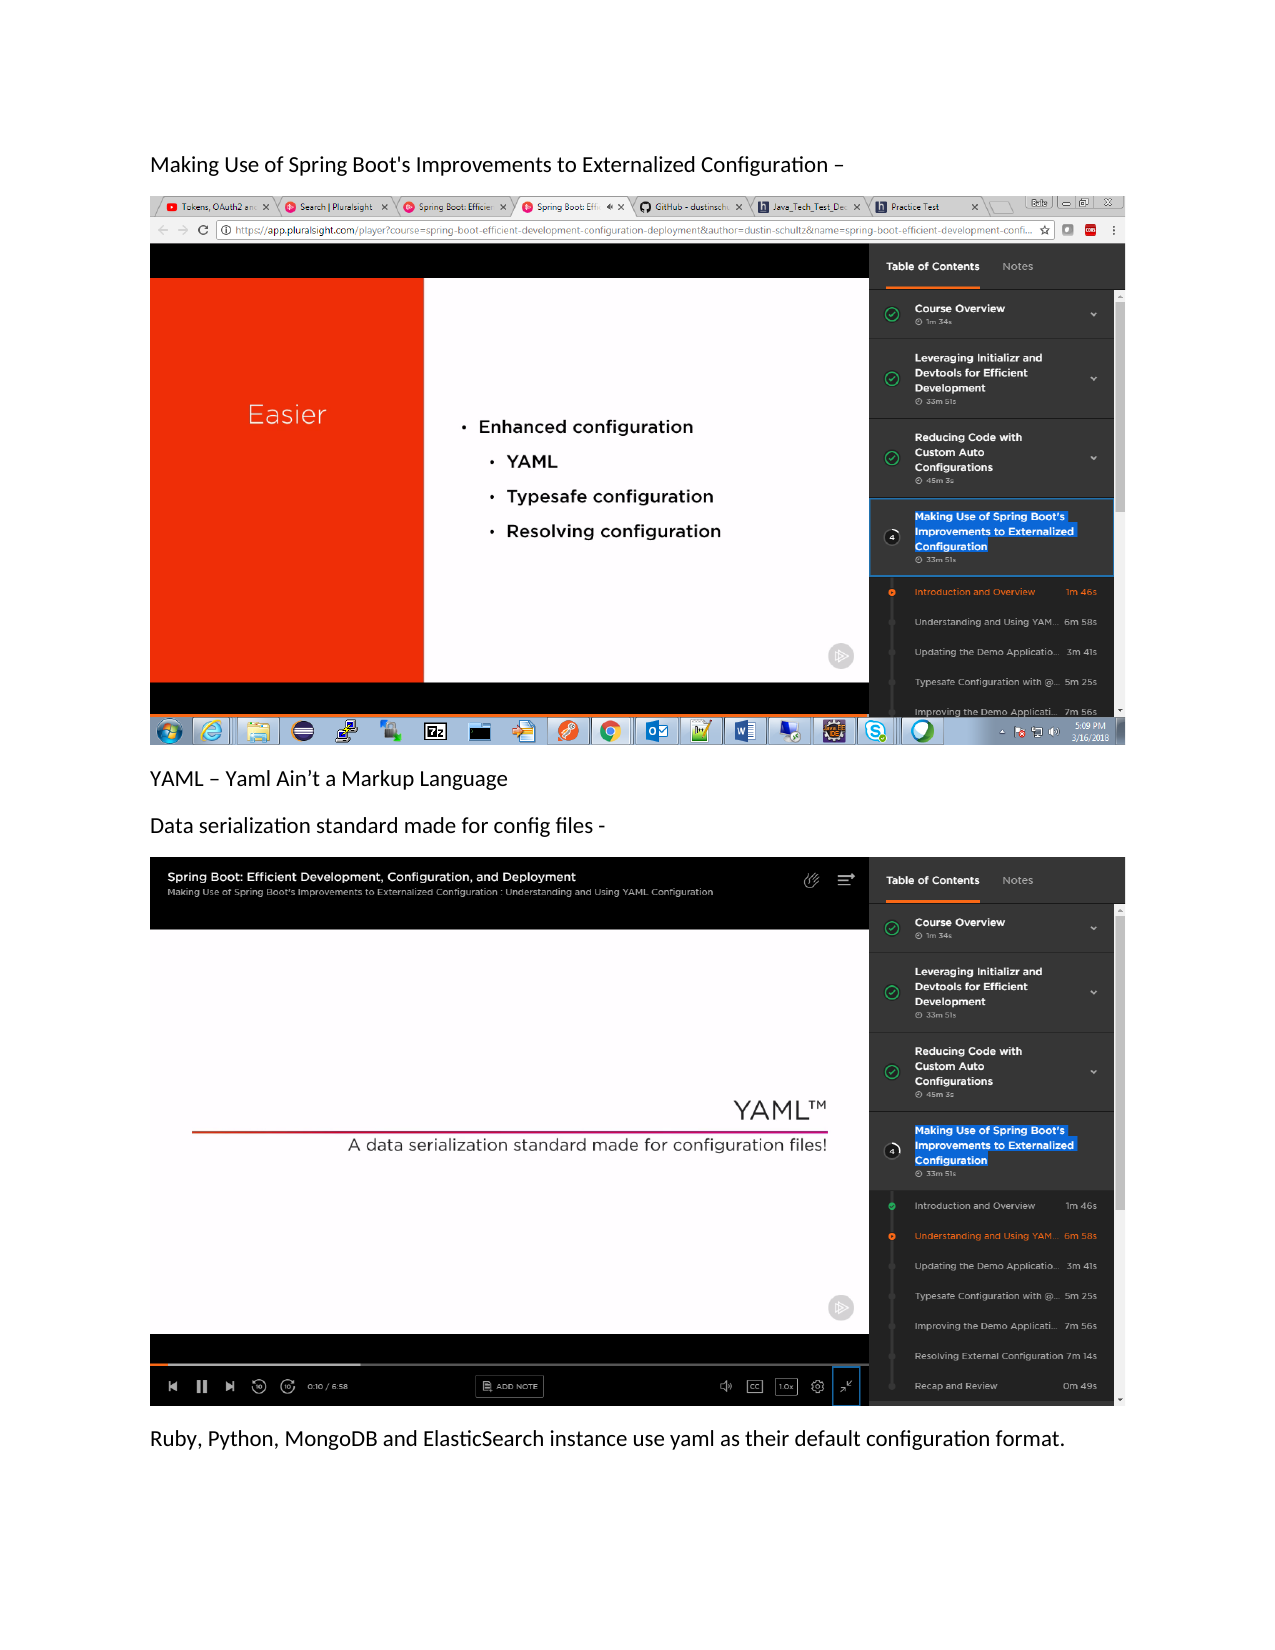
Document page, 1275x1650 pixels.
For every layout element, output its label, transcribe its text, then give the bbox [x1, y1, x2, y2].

text Ruby, Python, MongoDB and ElasticSearch instance use yaml as their default configuration format. [150, 1424, 1125, 1453]
picture [150, 196, 1125, 745]
picture [150, 857, 1125, 1406]
text YAML – Yaml Ain’t a Markup Language [150, 764, 1125, 792]
text Data serialization standard made for config files - [150, 811, 1125, 839]
text Making Use of Spring Boot's Improvements to Externalized Configuration – [150, 150, 1125, 178]
